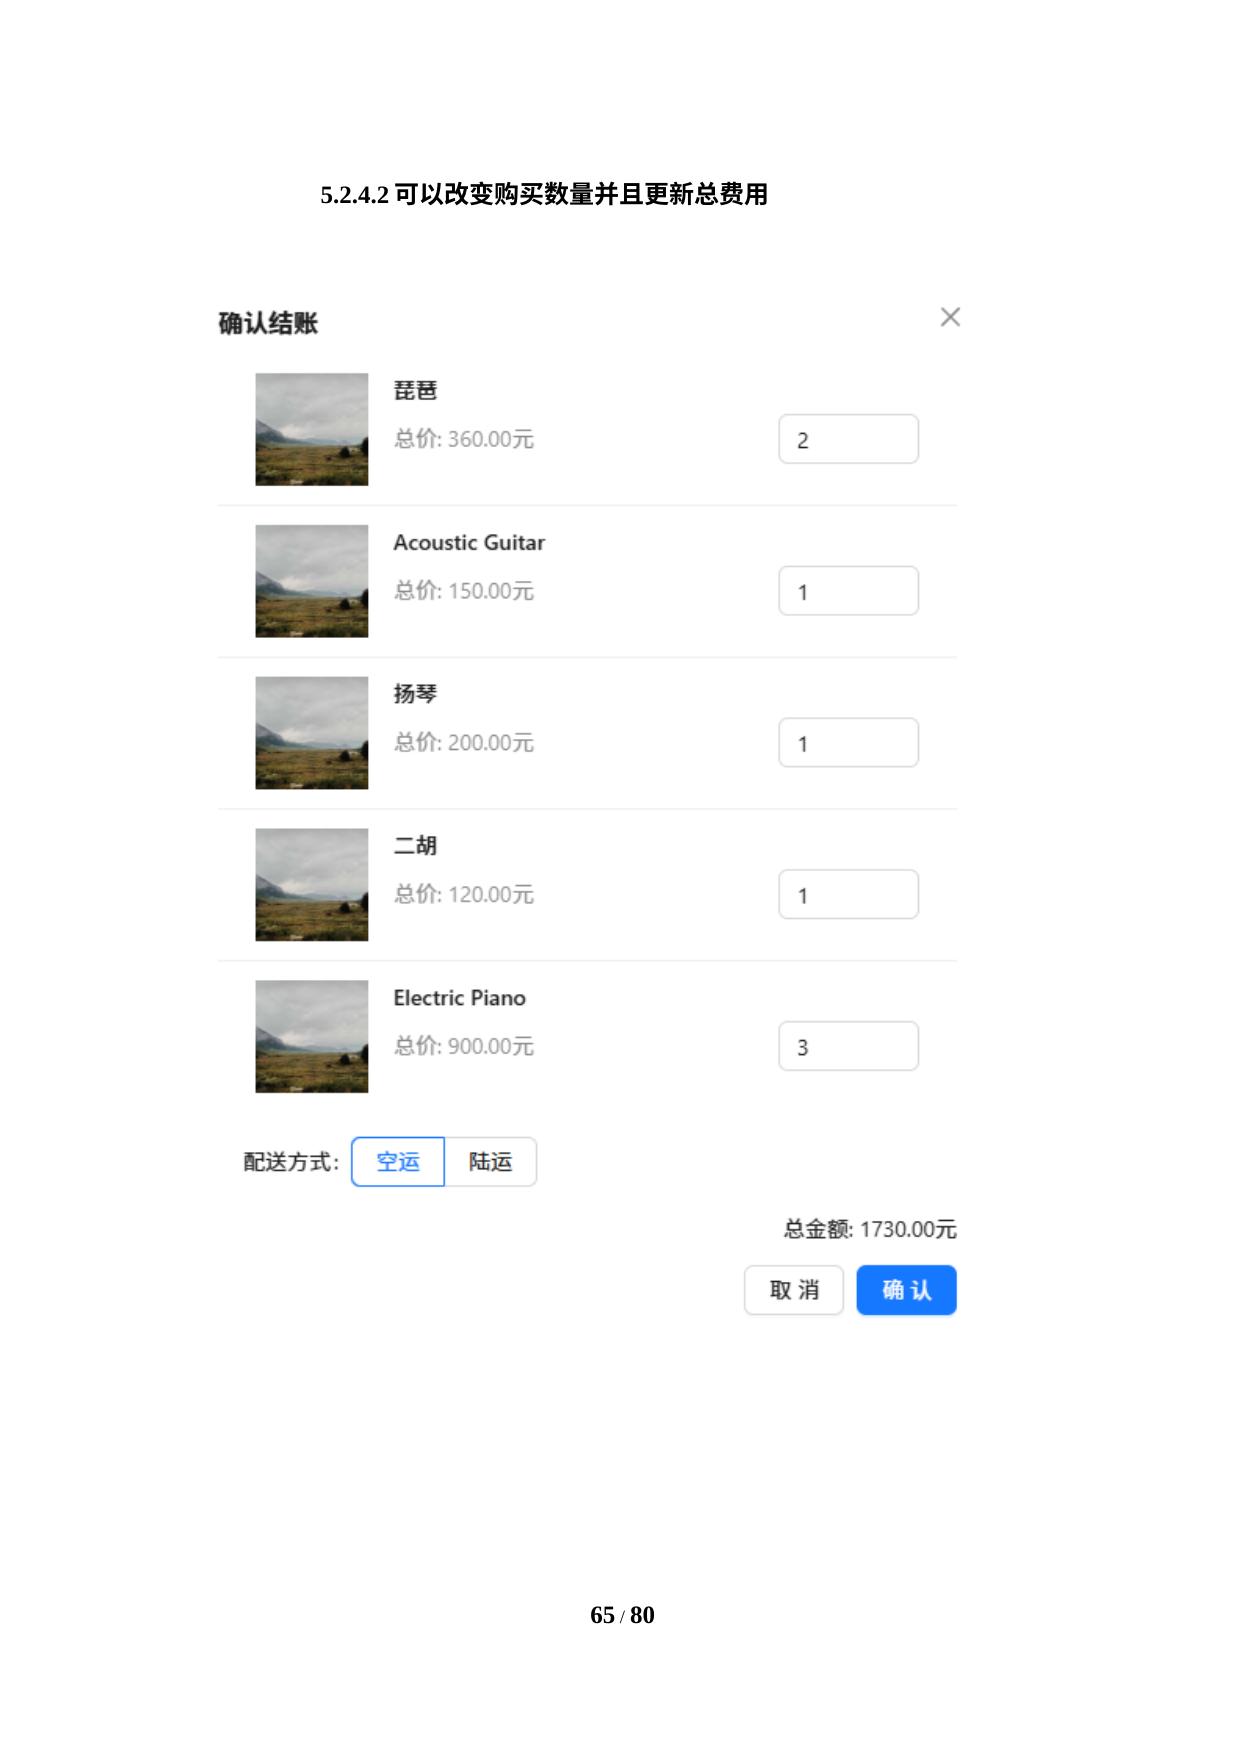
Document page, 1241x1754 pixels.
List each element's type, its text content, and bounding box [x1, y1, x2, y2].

subtitle 可以改变购买数量并且更新总费用 [320, 160, 1053, 225]
picture [187, 278, 989, 1342]
